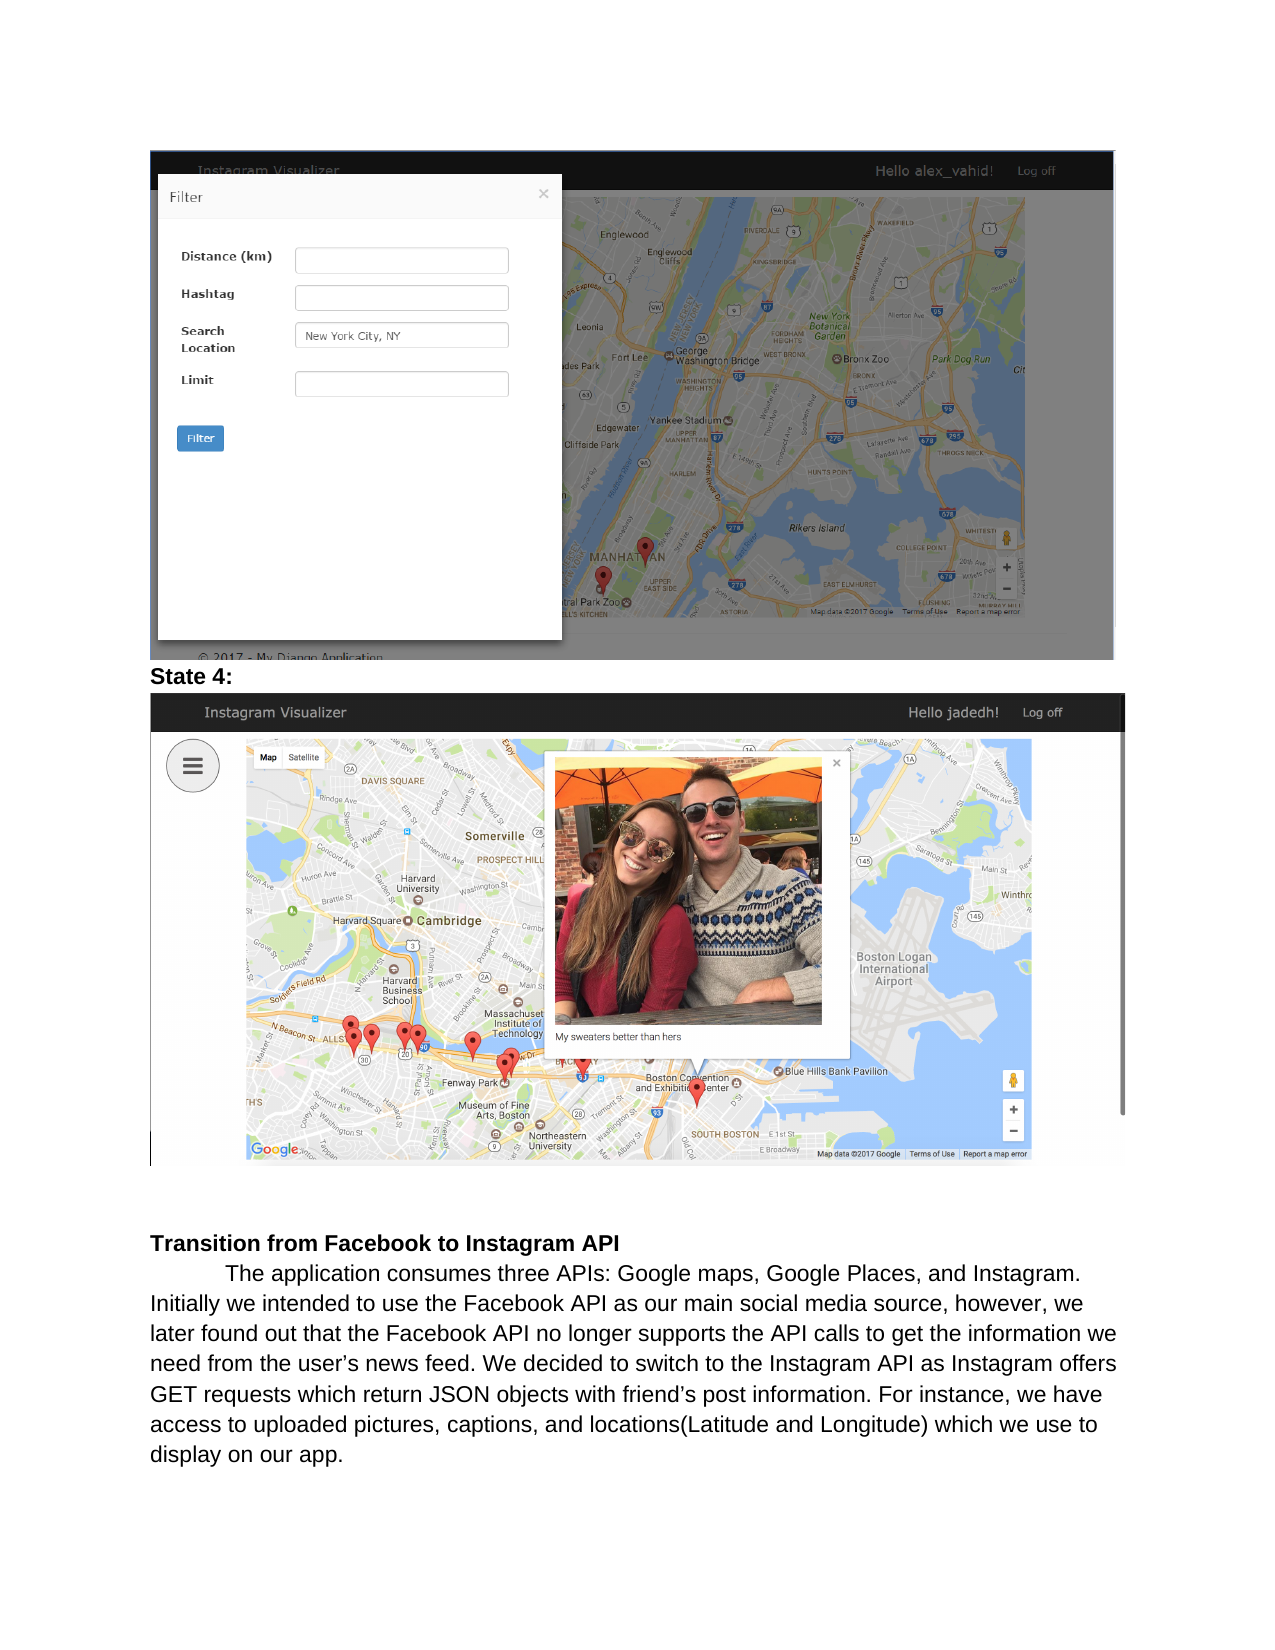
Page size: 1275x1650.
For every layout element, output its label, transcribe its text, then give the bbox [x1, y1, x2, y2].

picture [150, 693, 1125, 1166]
text Transition from Facebook to Instagram API [150, 1229, 1125, 1256]
text State 4: [150, 663, 1125, 689]
picture [150, 150, 1116, 660]
text The application consumes three APIs: Google maps, Google Places, and Instagram. Initially we intended to use the Facebook API as our main social media source, however, we later found out that the Facebook API no longer supports the API calls to get the information we need from the user’s news feed. We decided to switch to the Instagram API as Instagram offers GET requests which return JSON objects with friend’s post information. For instance, we have access to uploaded pictures, captions, and locations(Latitude and Longitude) which we use to display on our app. [150, 1260, 1125, 1467]
